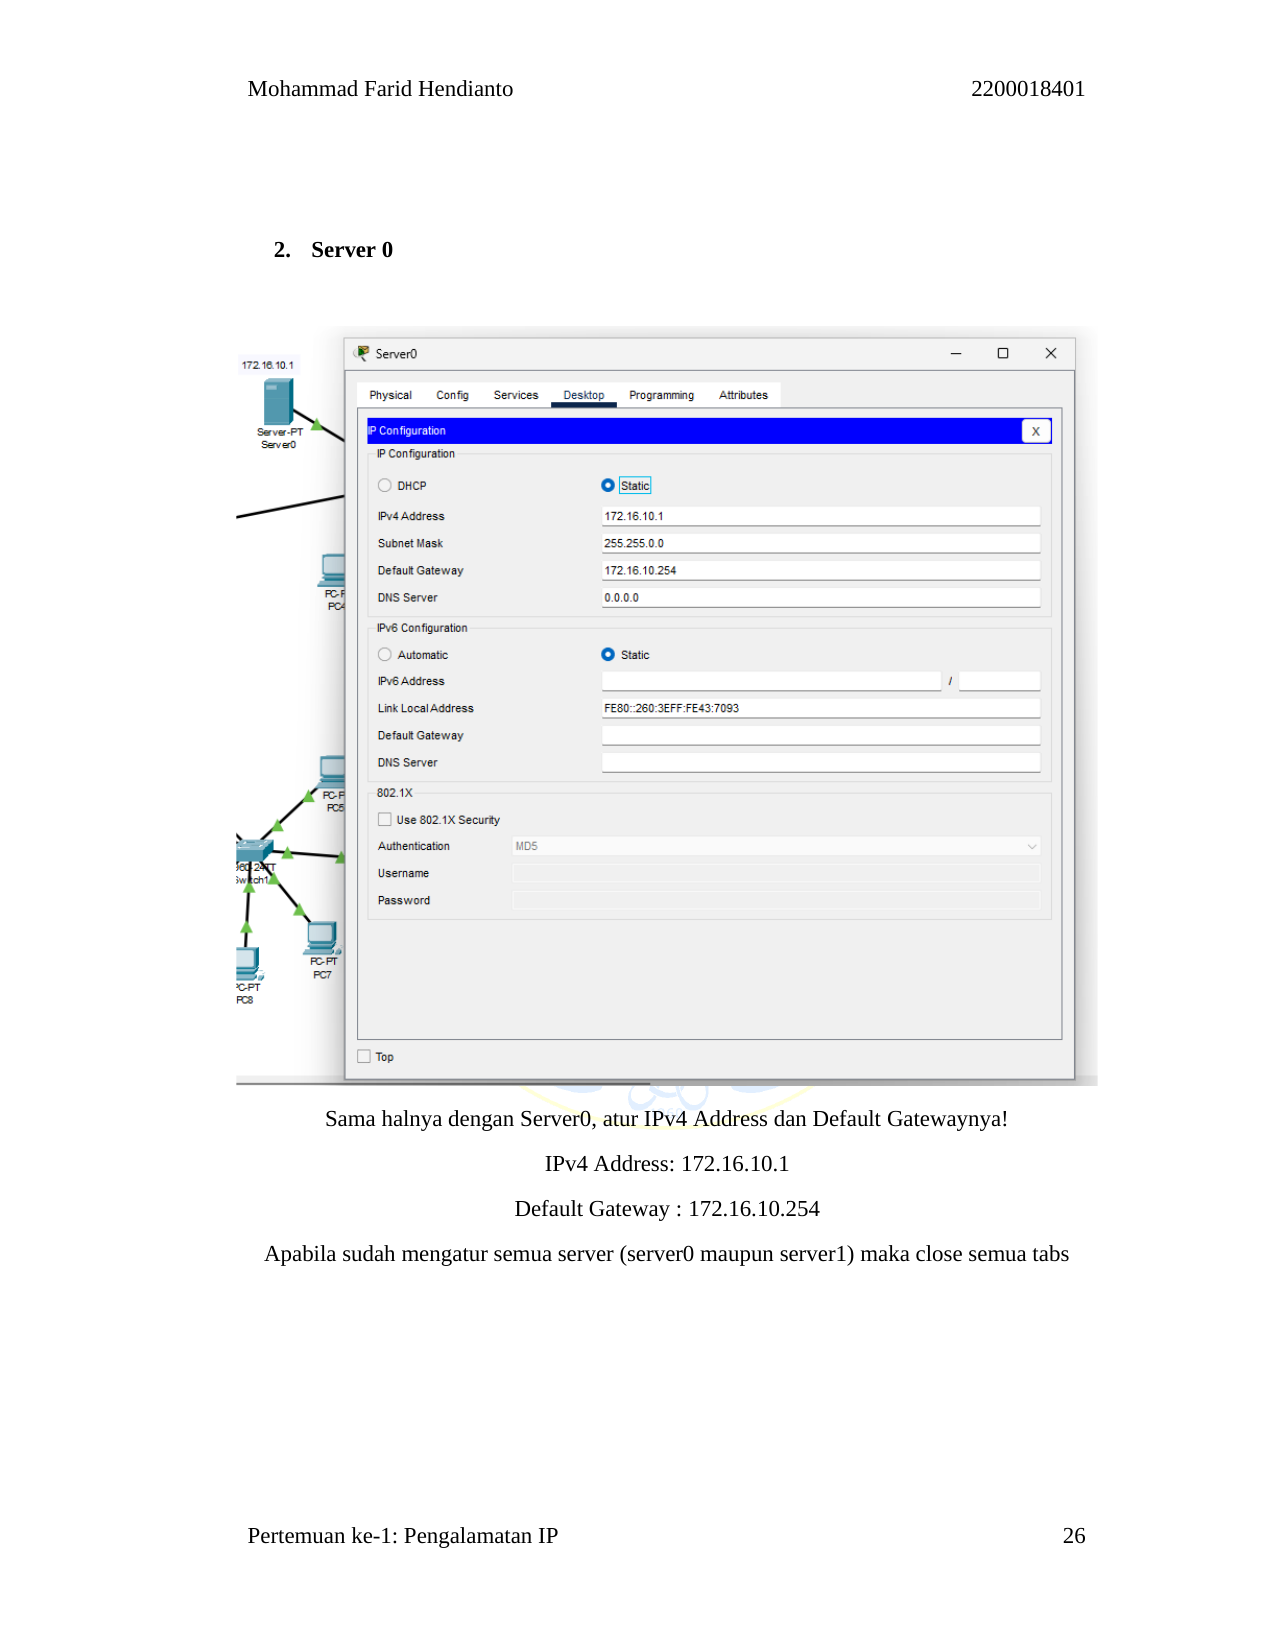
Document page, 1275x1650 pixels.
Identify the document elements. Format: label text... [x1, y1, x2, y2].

text Default Gateway : 172.16.10.254 [236, 1195, 1098, 1221]
list Server 0 [274, 236, 1098, 263]
picture [236, 326, 1098, 1086]
text IPv4 Address: 172.16.10.1 [236, 1150, 1098, 1176]
text Apabila sudah mengatur semua server (server0 maupun server1) maka close semua tabs [236, 1240, 1098, 1266]
text Sama halnya dengan Server0, atur IPv4 Address dan Default Gatewaynya! [236, 1104, 1098, 1131]
